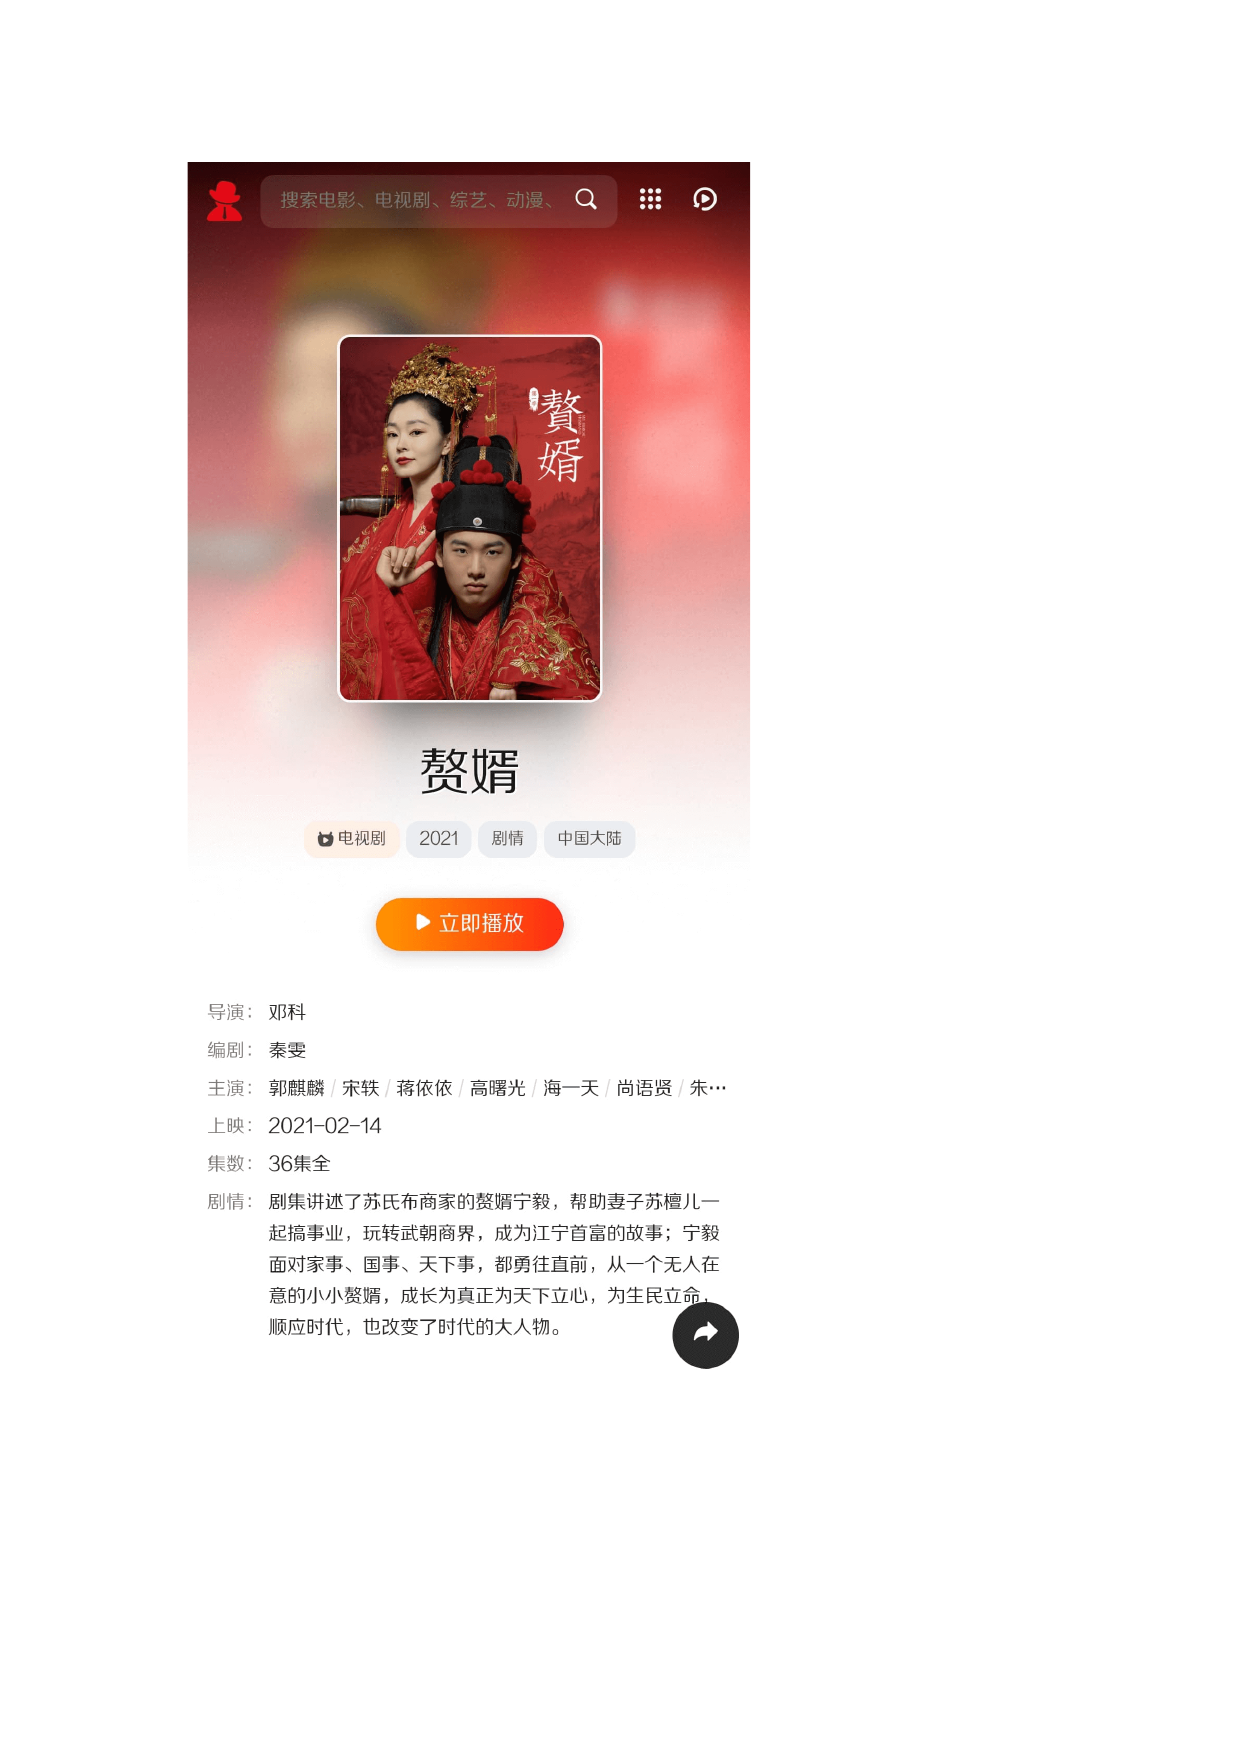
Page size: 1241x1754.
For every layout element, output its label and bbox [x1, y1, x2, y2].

picture [187, 162, 750, 1381]
